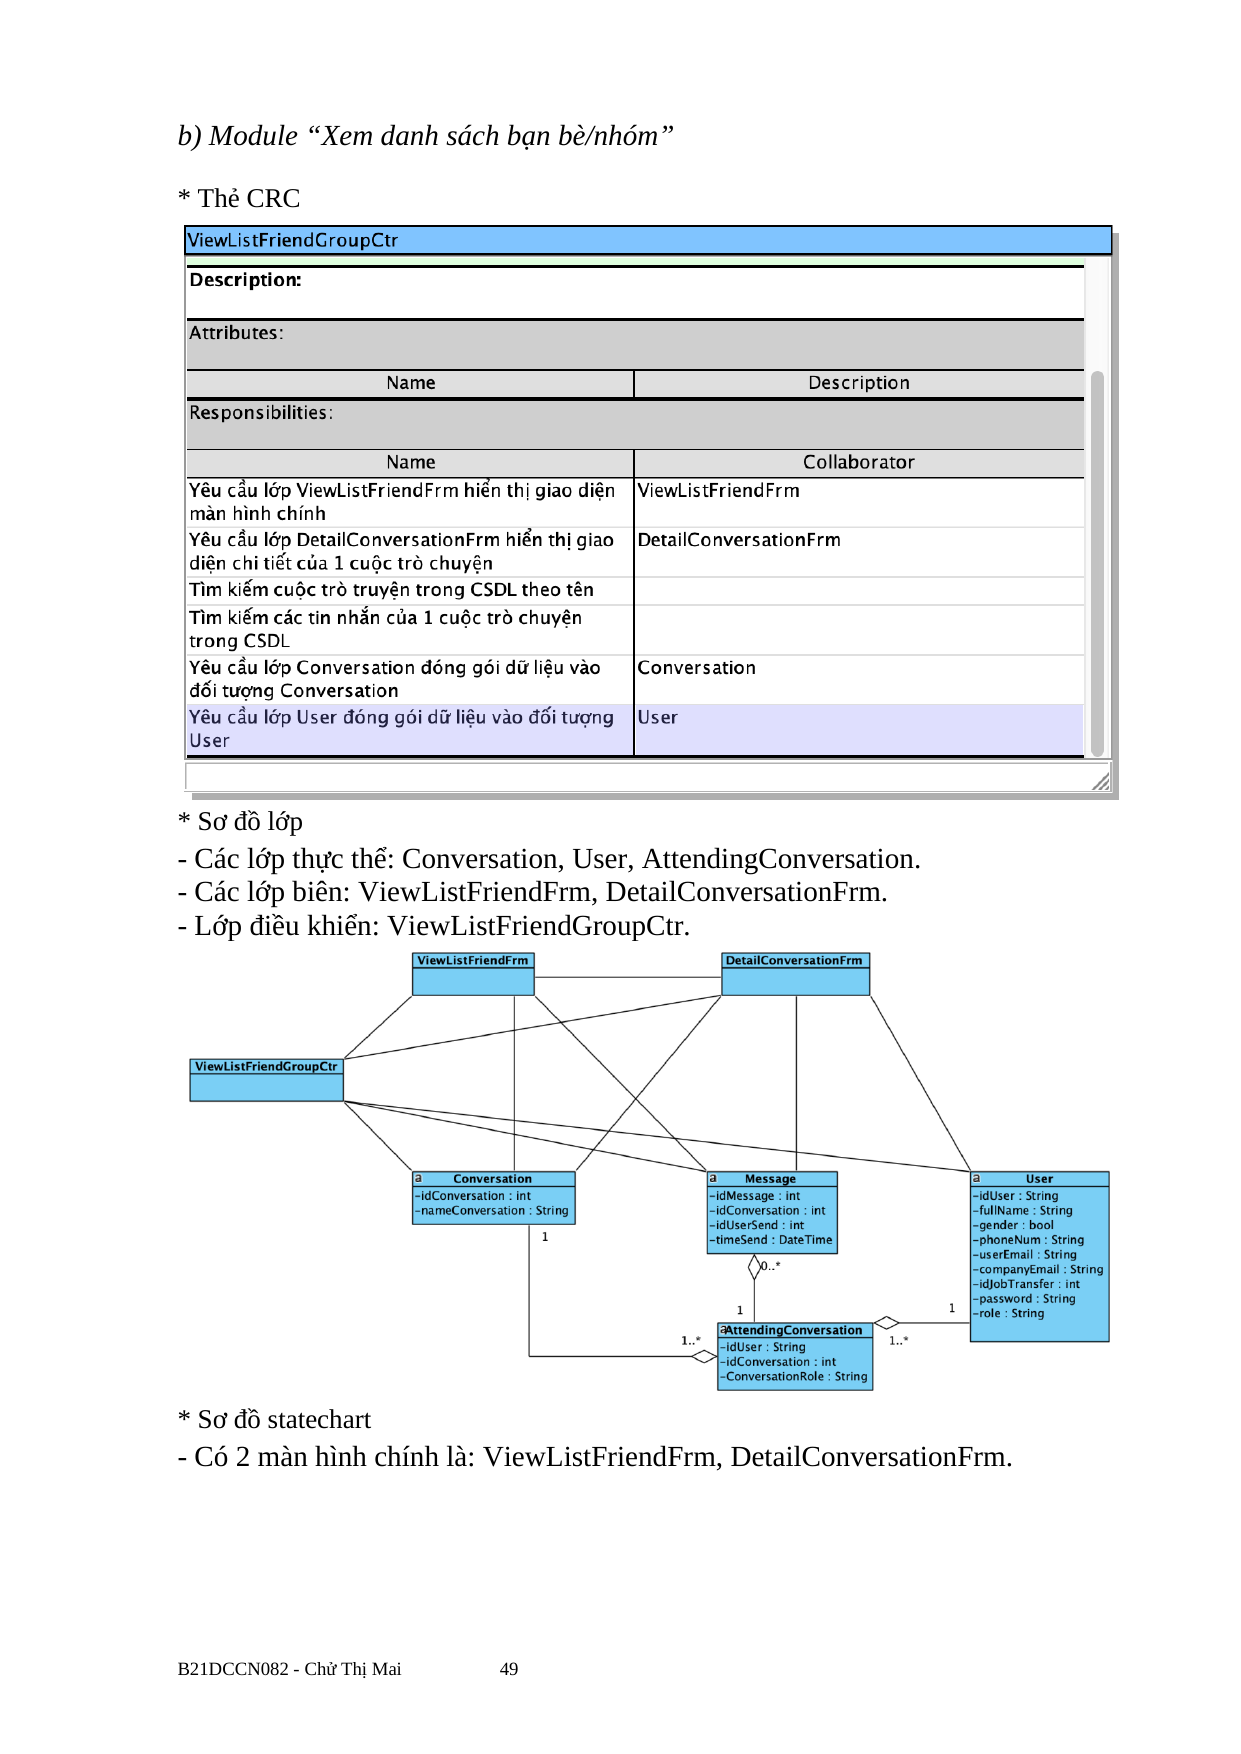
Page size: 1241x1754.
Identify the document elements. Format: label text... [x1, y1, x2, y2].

subtitle * Thẻ CRC [177, 182, 1122, 213]
picture [177, 941, 1122, 1399]
text - Các lớp thực thể: Conversation, User, AttendingConversation. [177, 841, 1122, 874]
subtitle * Sơ đồ statechart [177, 1403, 1122, 1434]
text - Có 2 màn hình chính là: ViewListFriendFrm, DetailConversationFrm. [177, 1439, 1122, 1473]
subtitle * Sơ đồ lớp [177, 805, 1122, 836]
text - Các lớp biên: ViewListFriendFrm, DetailConversationFrm. [177, 874, 1122, 908]
picture [177, 218, 1122, 801]
subtitle b) Module “Xem danh sách bạn bè/nhóm” [177, 118, 1122, 152]
text - Lớp điều khiển: ViewListFriendGroupCtr. [177, 908, 1122, 941]
